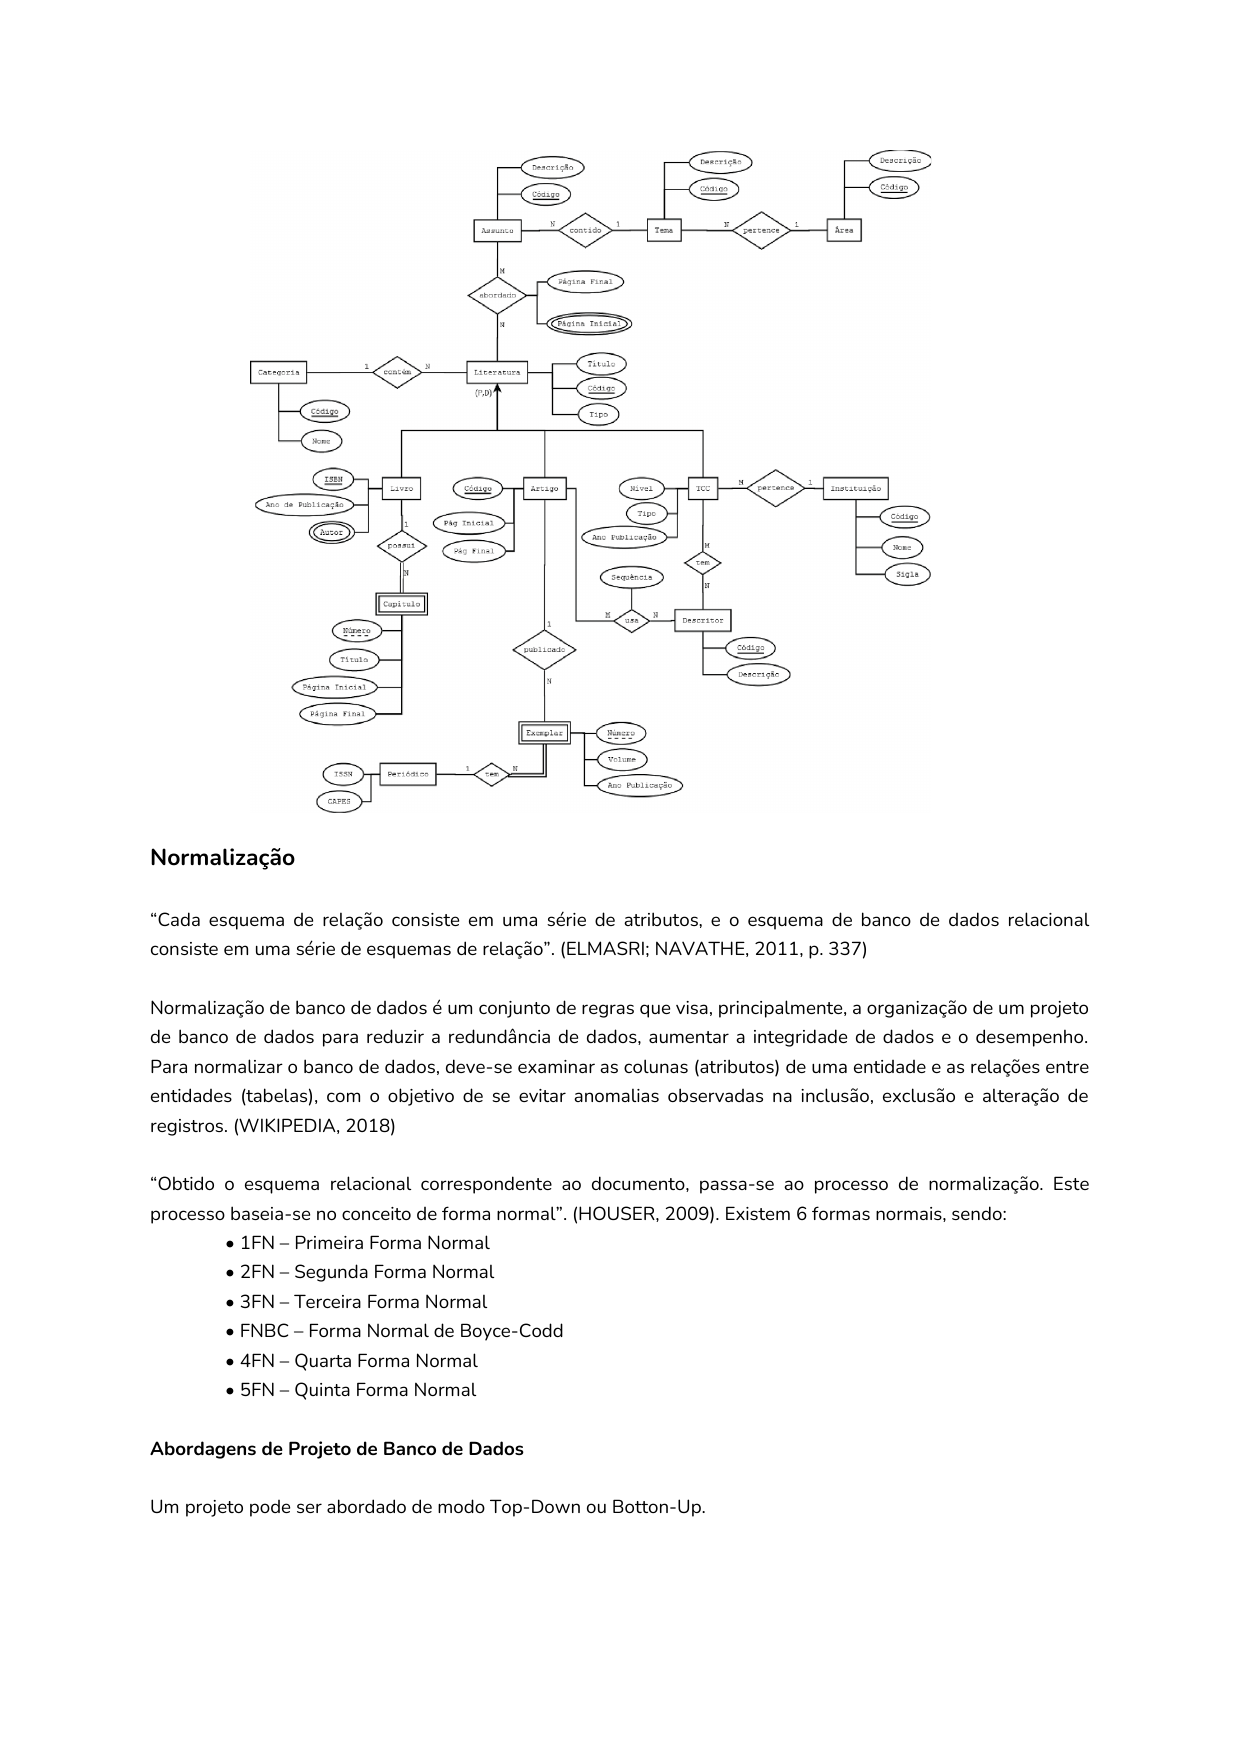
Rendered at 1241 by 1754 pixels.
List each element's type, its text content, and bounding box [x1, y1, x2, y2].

text Um projeto pode ser abordado de modo Top-Down ou Botton-Up. [150, 1495, 1090, 1521]
text • 4FN – Quarta Forma Normal [150, 1348, 1090, 1374]
text • 3FN – Terceira Forma Normal [150, 1289, 1090, 1315]
text • 2FN – Segunda Forma Normal [150, 1260, 1090, 1286]
text Normalização de banco de dados é um conjunto de regras que visa, principalmente, a organização de um projeto de banco de dados para reduzir a redundância de dados, aumentar a integridade de dados e o desempenho. Para normalizar o banco de dados, deve-se examinar as colunas (atributos) de uma entidade e as relações entre entidades (tabelas), com o objetivo de se evitar anomalias observadas na inclusão, exclusão e alteração de registros. (WIKIPEDIA, 2018) [150, 996, 1090, 1139]
text • 1FN – Primeira Forma Normal [150, 1231, 1090, 1256]
text • FNBC – Forma Normal de Boyce-Codd [150, 1319, 1090, 1344]
subtitle Abordagens de Projeto de Banco de Dados [150, 1436, 1090, 1462]
subtitle Normalização [150, 842, 1090, 873]
text “Cada esquema de relação consiste em uma série de atributos, e o esquema de banco de dados relacional consiste em uma série de esquemas de relação”. (ELMASRI; NAVATHE, 2011, p. 337) [150, 907, 1090, 962]
text • 5FN – Quinta Forma Normal [150, 1377, 1090, 1403]
picture [250, 150, 932, 813]
text “Obtido o esquema relacional correspondente ao documento, passa-se ao processo de normalização. Este processo baseia-se no conceito de forma normal”. (HOUSER, 2009). Existem 6 formas normais, sendo: [150, 1172, 1090, 1227]
